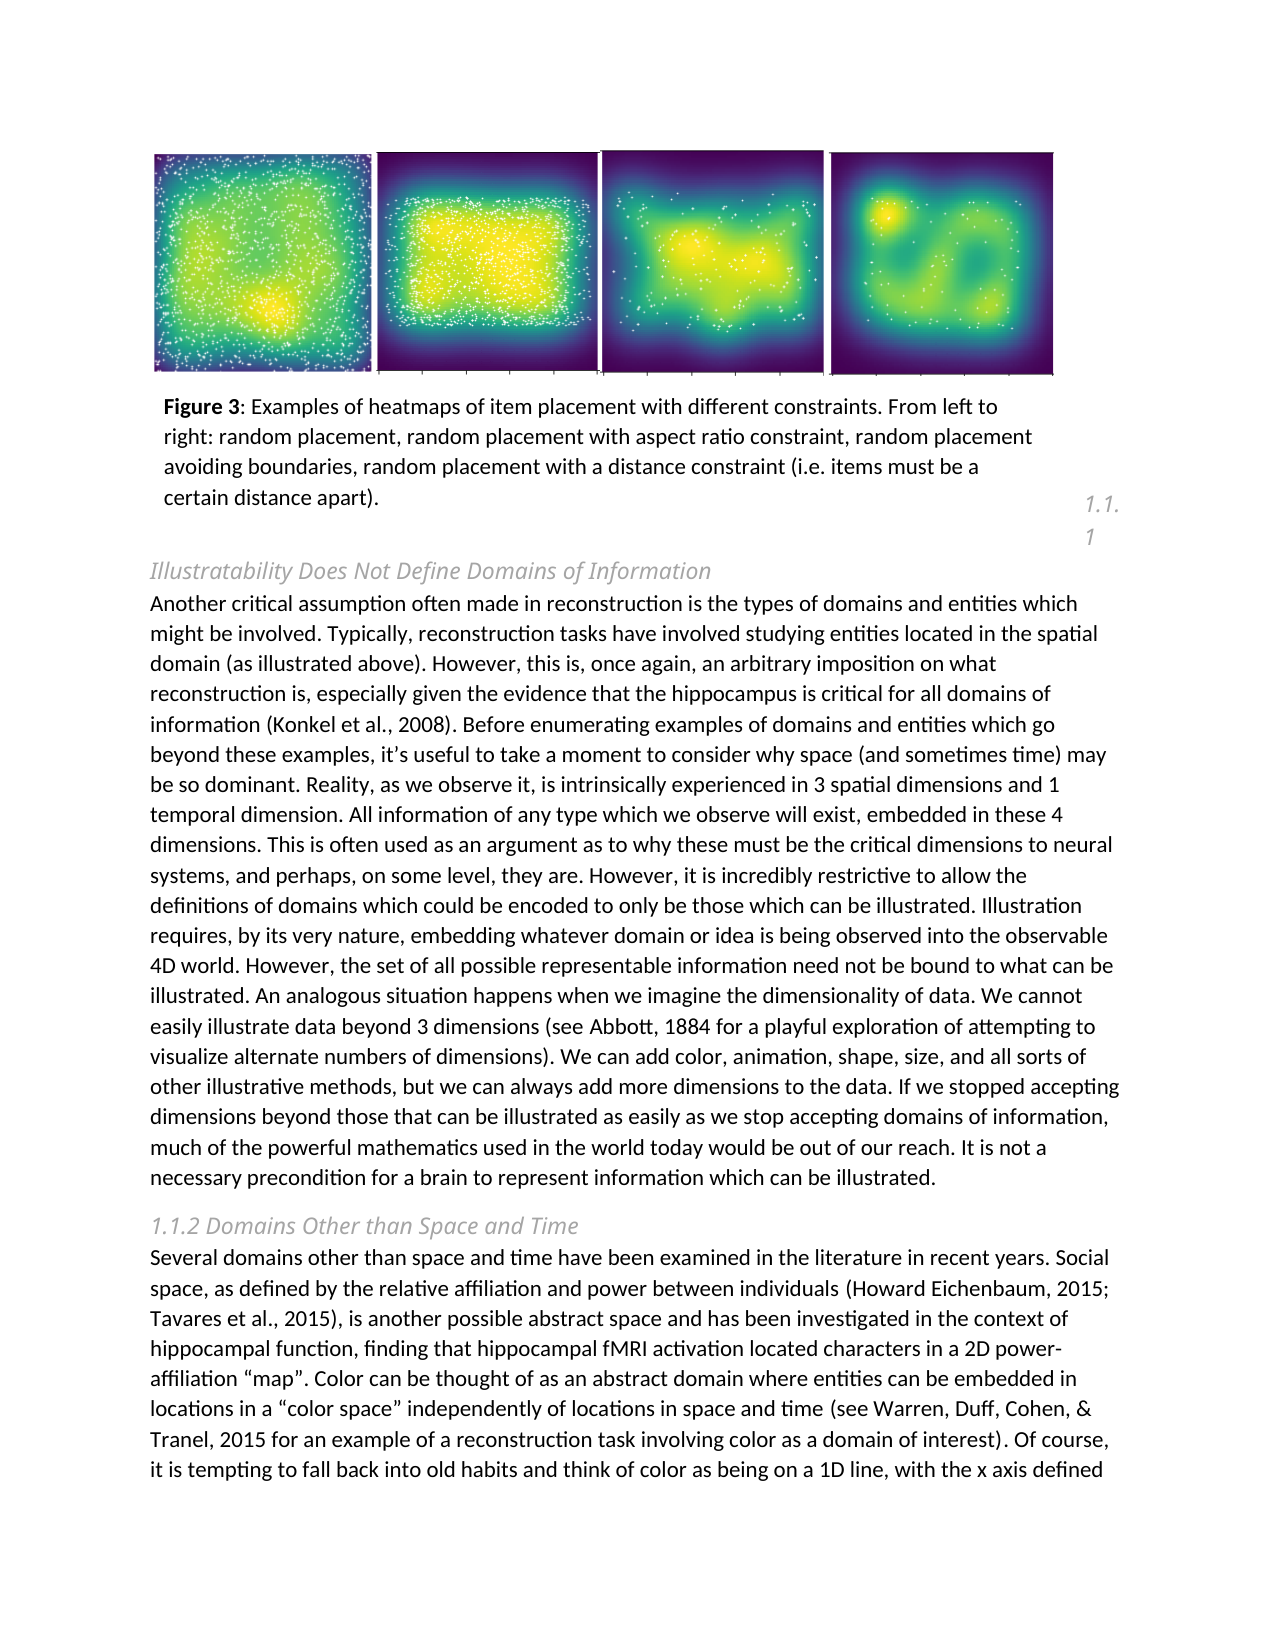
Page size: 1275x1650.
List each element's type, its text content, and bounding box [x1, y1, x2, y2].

subtitle 1.1.2 Domains Other than Space and Time [150, 1210, 1125, 1241]
picture [828, 150, 1054, 376]
text Another critical assumption often made in reconstruction is the types of domains and entities which might be involved. Typically, reconstruction tasks have involved studying entities located in the spatial domain (as illustrated above). However, this is, once again, an arbitrary imposition on what reconstruction is, especially given the evidence that the hippocampus is critical for all domains of information (Konkel et al., 2008). Before enumerating examples of domains and entities which go beyond these examples, it’s useful to take a moment to consider why space (and sometimes time) may be so dominant. Reality, as we observe it, is intrinsically experienced in 3 spatial dimensions and 1 temporal dimension. All information of any type which we observe will exist, embedded in these 4 dimensions. This is often used as an argument as to why these must be the critical dimensions to neural systems, and perhaps, on some level, they are. However, it is incredibly restrictive to allow the definitions of domains which could be encoded to only be those which can be illustrated. Illustration requires, by its very nature, embedding whatever domain or idea is being observed into the observable 4D world. However, the set of all possible representable information need not be bound to what can be illustrated. An analogous situation happens when we imagine the dimensionality of data. We cannot easily illustrate data beyond 3 dimensions (see Abbott, 1884 for a playful exploration of attempting to visualize alternate numbers of dimensions). We can add color, animation, shape, size, and all sorts of other illustrative methods, but we can always add more dimensions to the data. If we stopped accepting dimensions beyond those that can be illustrated as easily as we stop accepting domains of information, much of the powerful mathematics used in the world today would be out of our reach. It is not a necessary precondition for a brain to represent information which can be illustrated. [150, 589, 1125, 1191]
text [150, 1243, 1125, 1483]
subtitle 1.1.1 Illustratability Does Not Define Domains of Information [150, 488, 1125, 586]
picture [150, 150, 824, 376]
